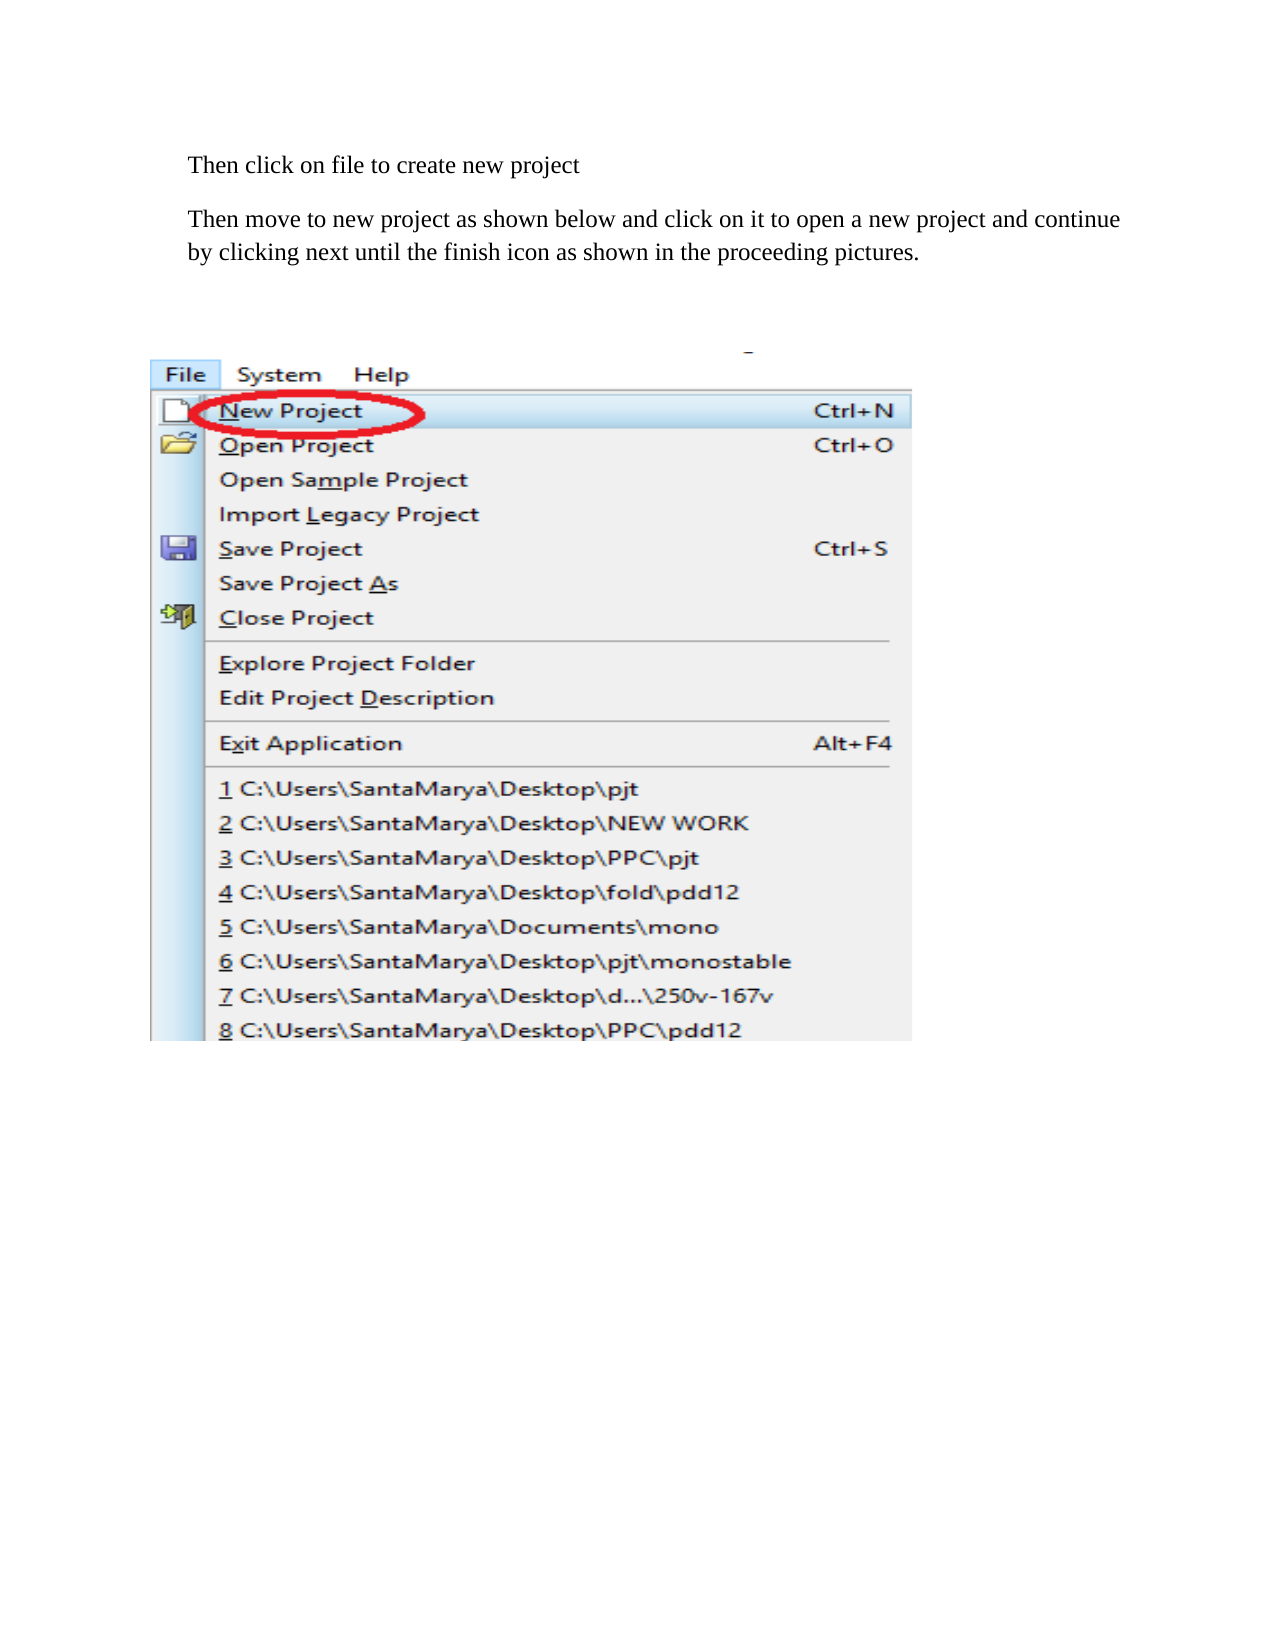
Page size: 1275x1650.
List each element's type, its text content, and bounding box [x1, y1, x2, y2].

text Then click on file to create new project [187, 150, 1125, 179]
picture [150, 352, 913, 1041]
text Then move to new project as shown below and click on it to open a new project and continue by clicking next until the finish icon as shown in the proceeding pictures. [187, 204, 1125, 266]
